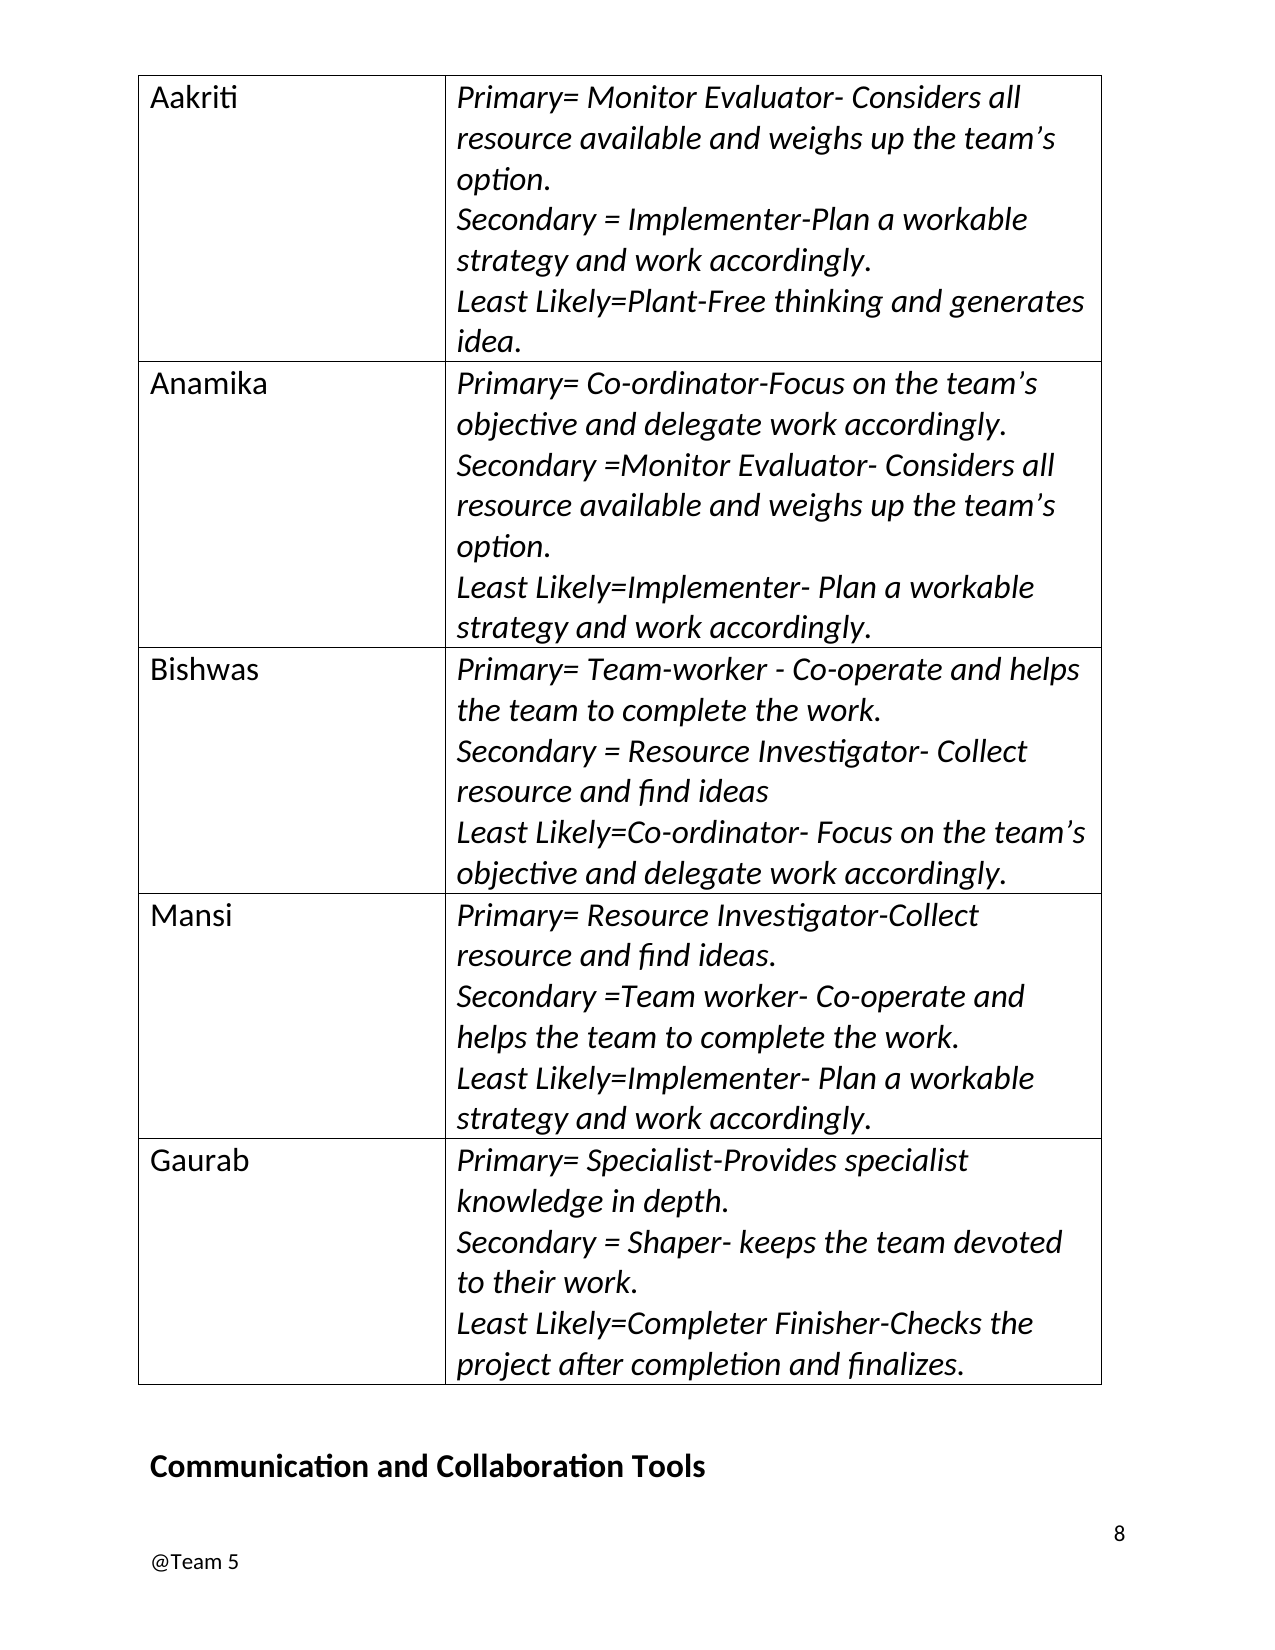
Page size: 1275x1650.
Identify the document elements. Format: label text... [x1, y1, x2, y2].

table_cell Primary= Specialist-Provides specialist knowledge in depth. Secondary = Shaper- keeps the team devoted to their work. Least Likely=Completer Finisher-Checks the project after completion and finalizes. [446, 1139, 1101, 1383]
text Communication and Collaboration Tools [150, 1445, 1125, 1486]
table_cell Primary= Team-worker - Co-operate and helps the team to complete the work. Secondary = Resource Investigator- Collect resource and find ideas Least Likely=Co-ordinator- Focus on the team’s objective and delegate work accordingly. [446, 648, 1101, 893]
table_cell Bishwas [139, 648, 445, 893]
table_cell Gaurab [139, 1139, 445, 1383]
table_cell Primary= Monitor Evaluator- Considers all resource available and weighs up the team’s option. Secondary = Implementer-Plan a workable strategy and work accordingly. Least Likely=Plant-Free thinking and generates idea. [446, 76, 1101, 361]
table_cell Primary= Resource Investigator-Collect resource and find ideas. Secondary =Team worker- Co-operate and helps the team to complete the work. Least Likely=Implementer- Plan a workable strategy and work accordingly. [446, 894, 1101, 1138]
table_cell Primary= Co-ordinator-Focus on the team’s objective and delegate work accordingly. Secondary =Monitor Evaluator- Considers all resource available and weighs up the team’s option. Least Likely=Implementer- Plan a workable strategy and work accordingly. [446, 362, 1101, 647]
table_cell Aakriti [139, 76, 445, 361]
table_cell Anamika [139, 362, 445, 647]
table_cell Mansi [139, 894, 445, 1138]
